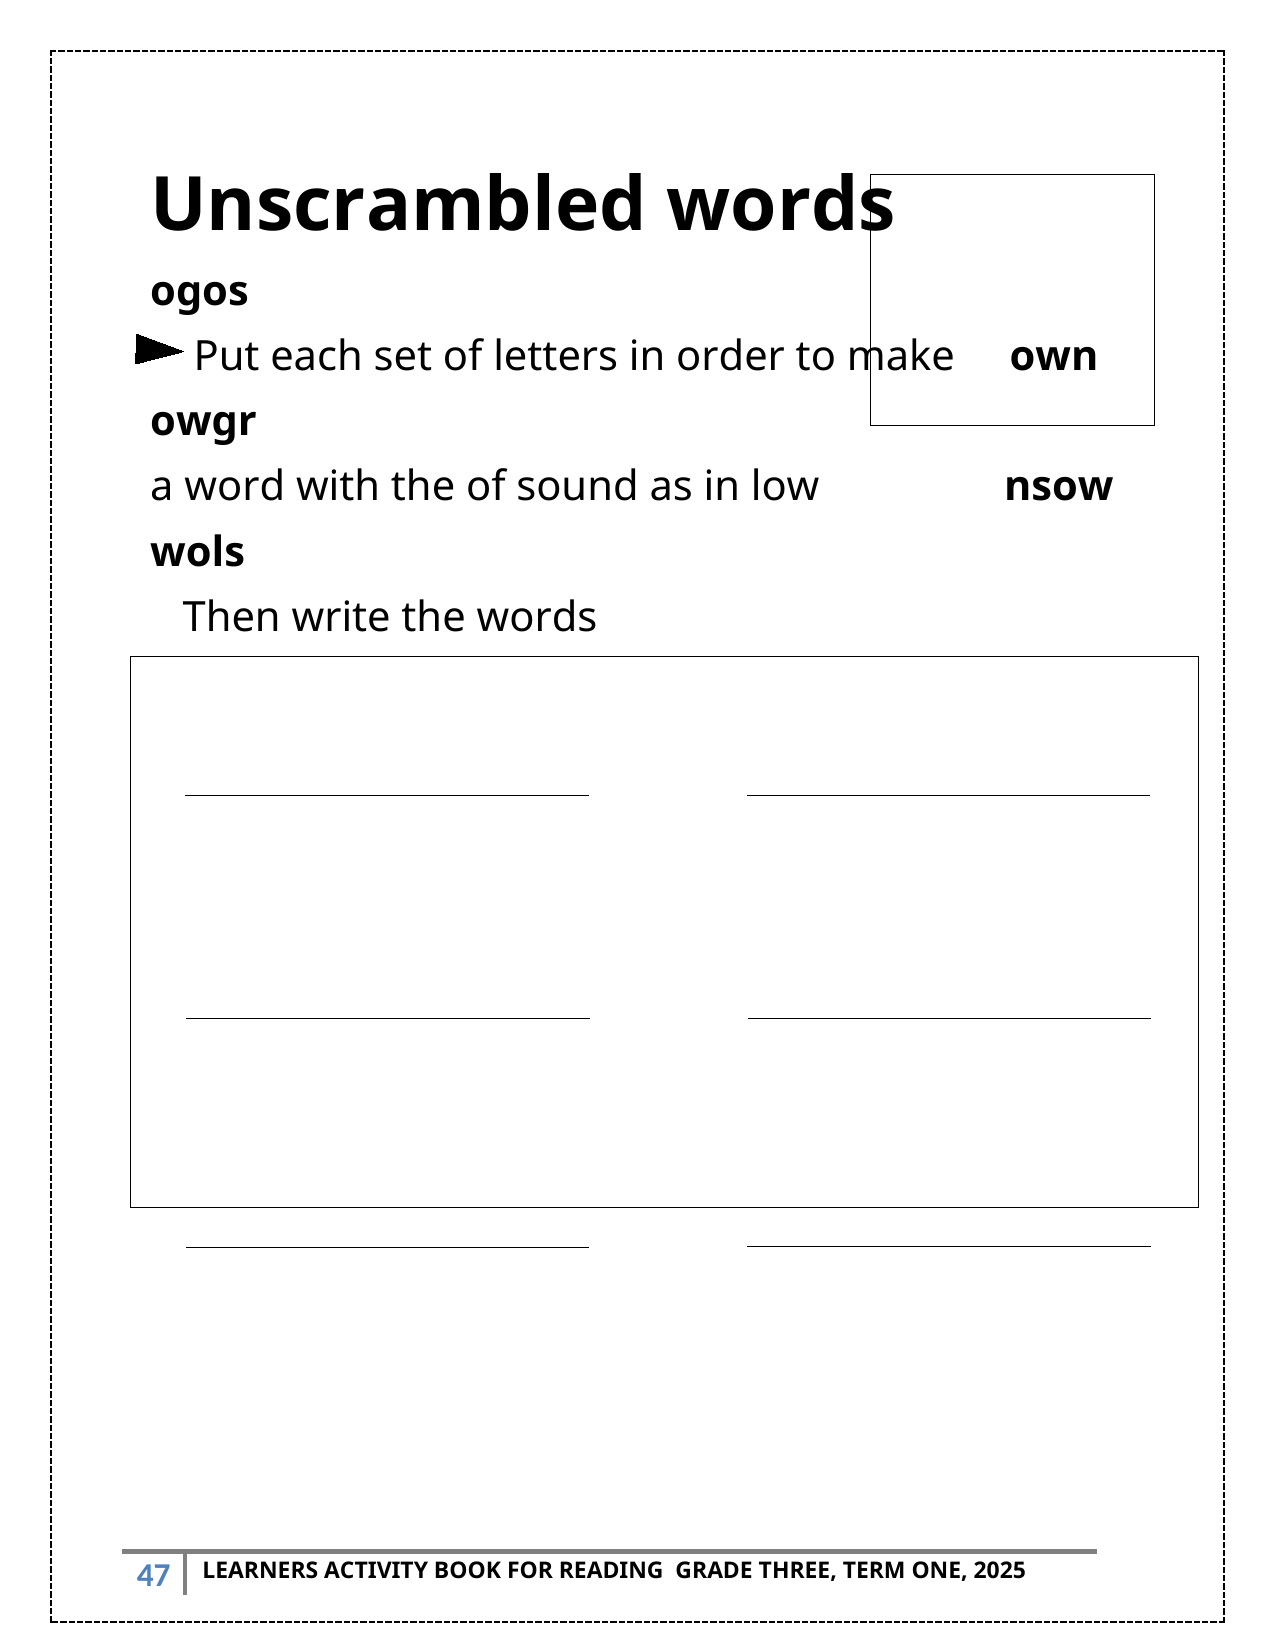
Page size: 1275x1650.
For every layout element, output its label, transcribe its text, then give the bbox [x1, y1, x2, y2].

text Then write the words [150, 587, 1125, 643]
text a word with the of sound as in low nsow wols [150, 456, 1125, 578]
text Put each set of letters in order to make own owgr [150, 326, 1125, 448]
text Unscrambled words ogos [150, 150, 1125, 317]
